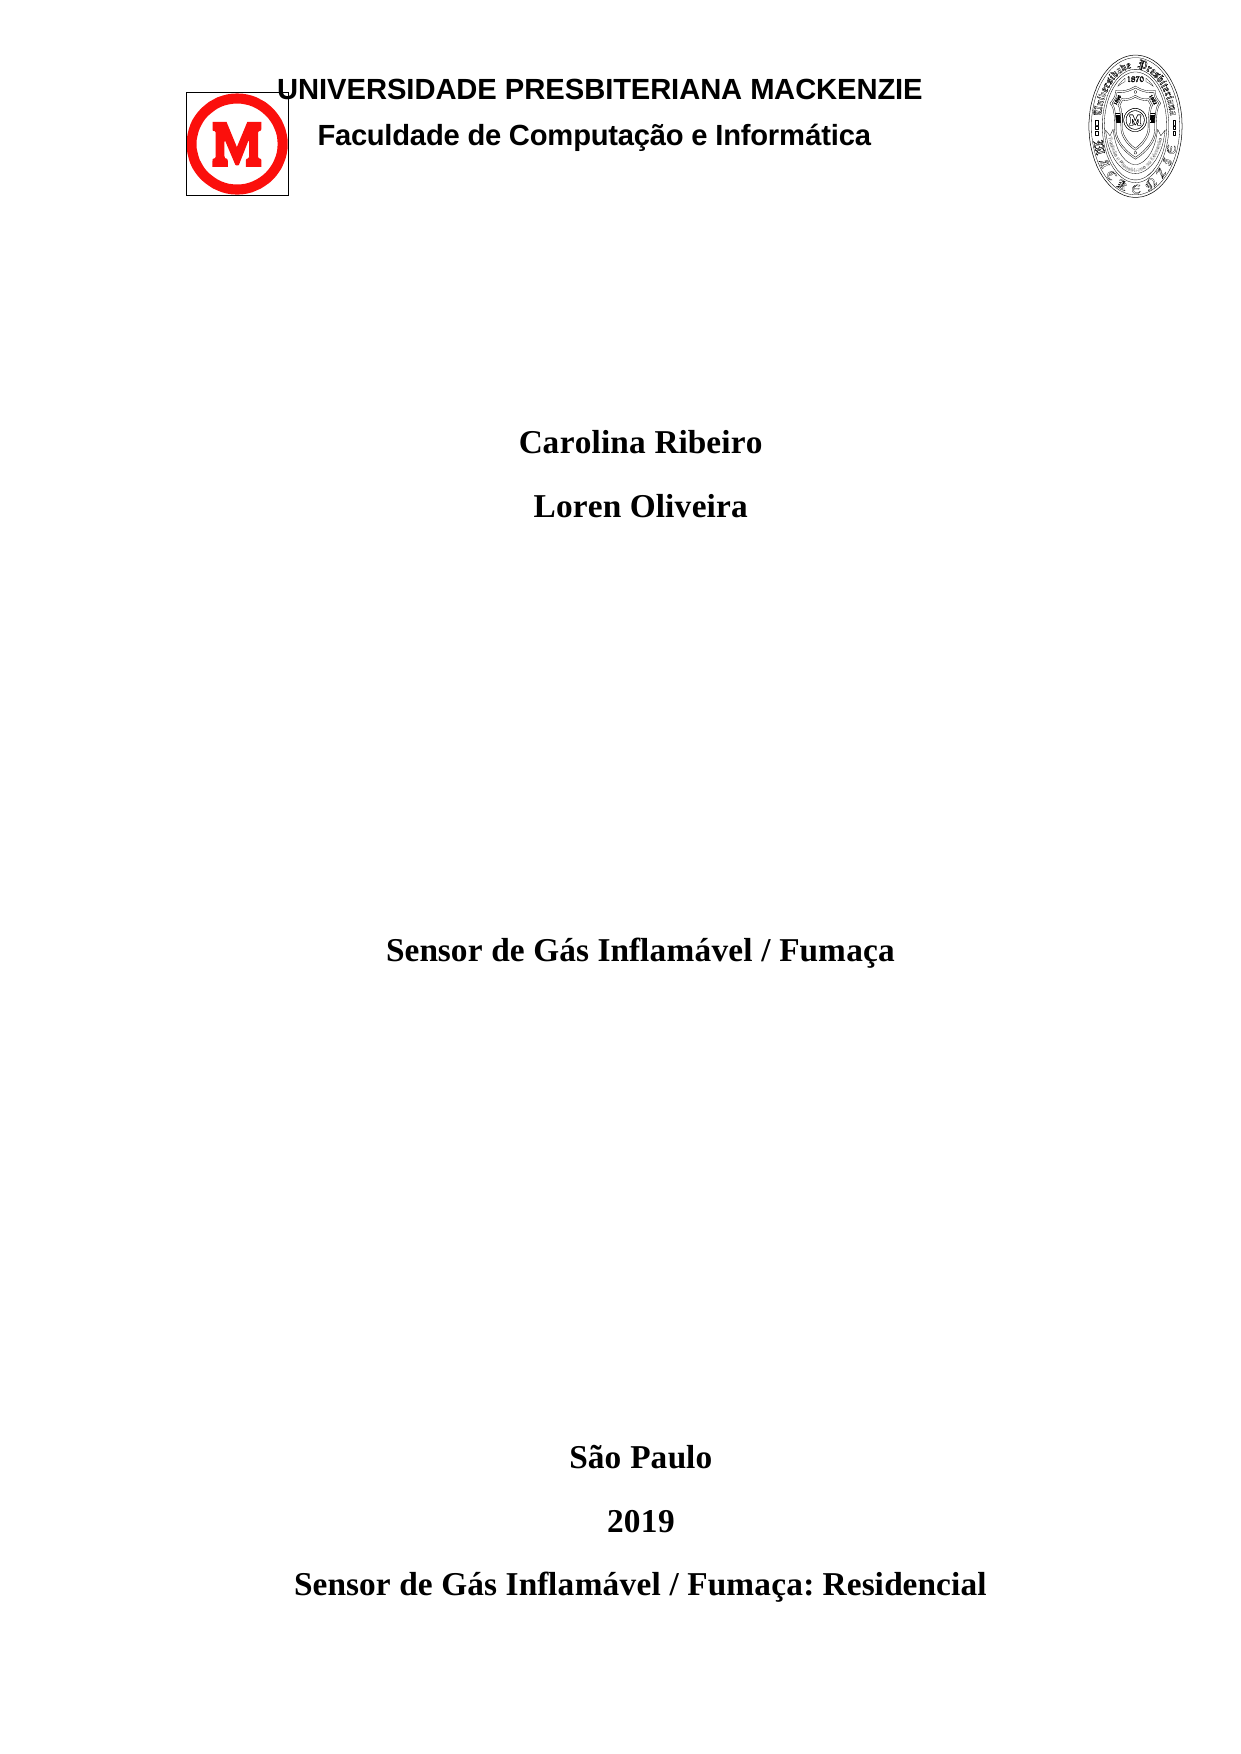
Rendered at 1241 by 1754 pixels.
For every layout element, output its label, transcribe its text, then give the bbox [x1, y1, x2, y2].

title Carolina Ribeiro [177, 422, 1063, 461]
title Sensor de Gás Inflamável / Fumaça [177, 929, 1063, 968]
title São Paulo [177, 1437, 1063, 1476]
title Loren Oliveira [177, 486, 1063, 524]
title Sensor de Gás Inflamável / Fumaça: Residencial [177, 1564, 1063, 1602]
title 2019 [177, 1501, 1063, 1539]
